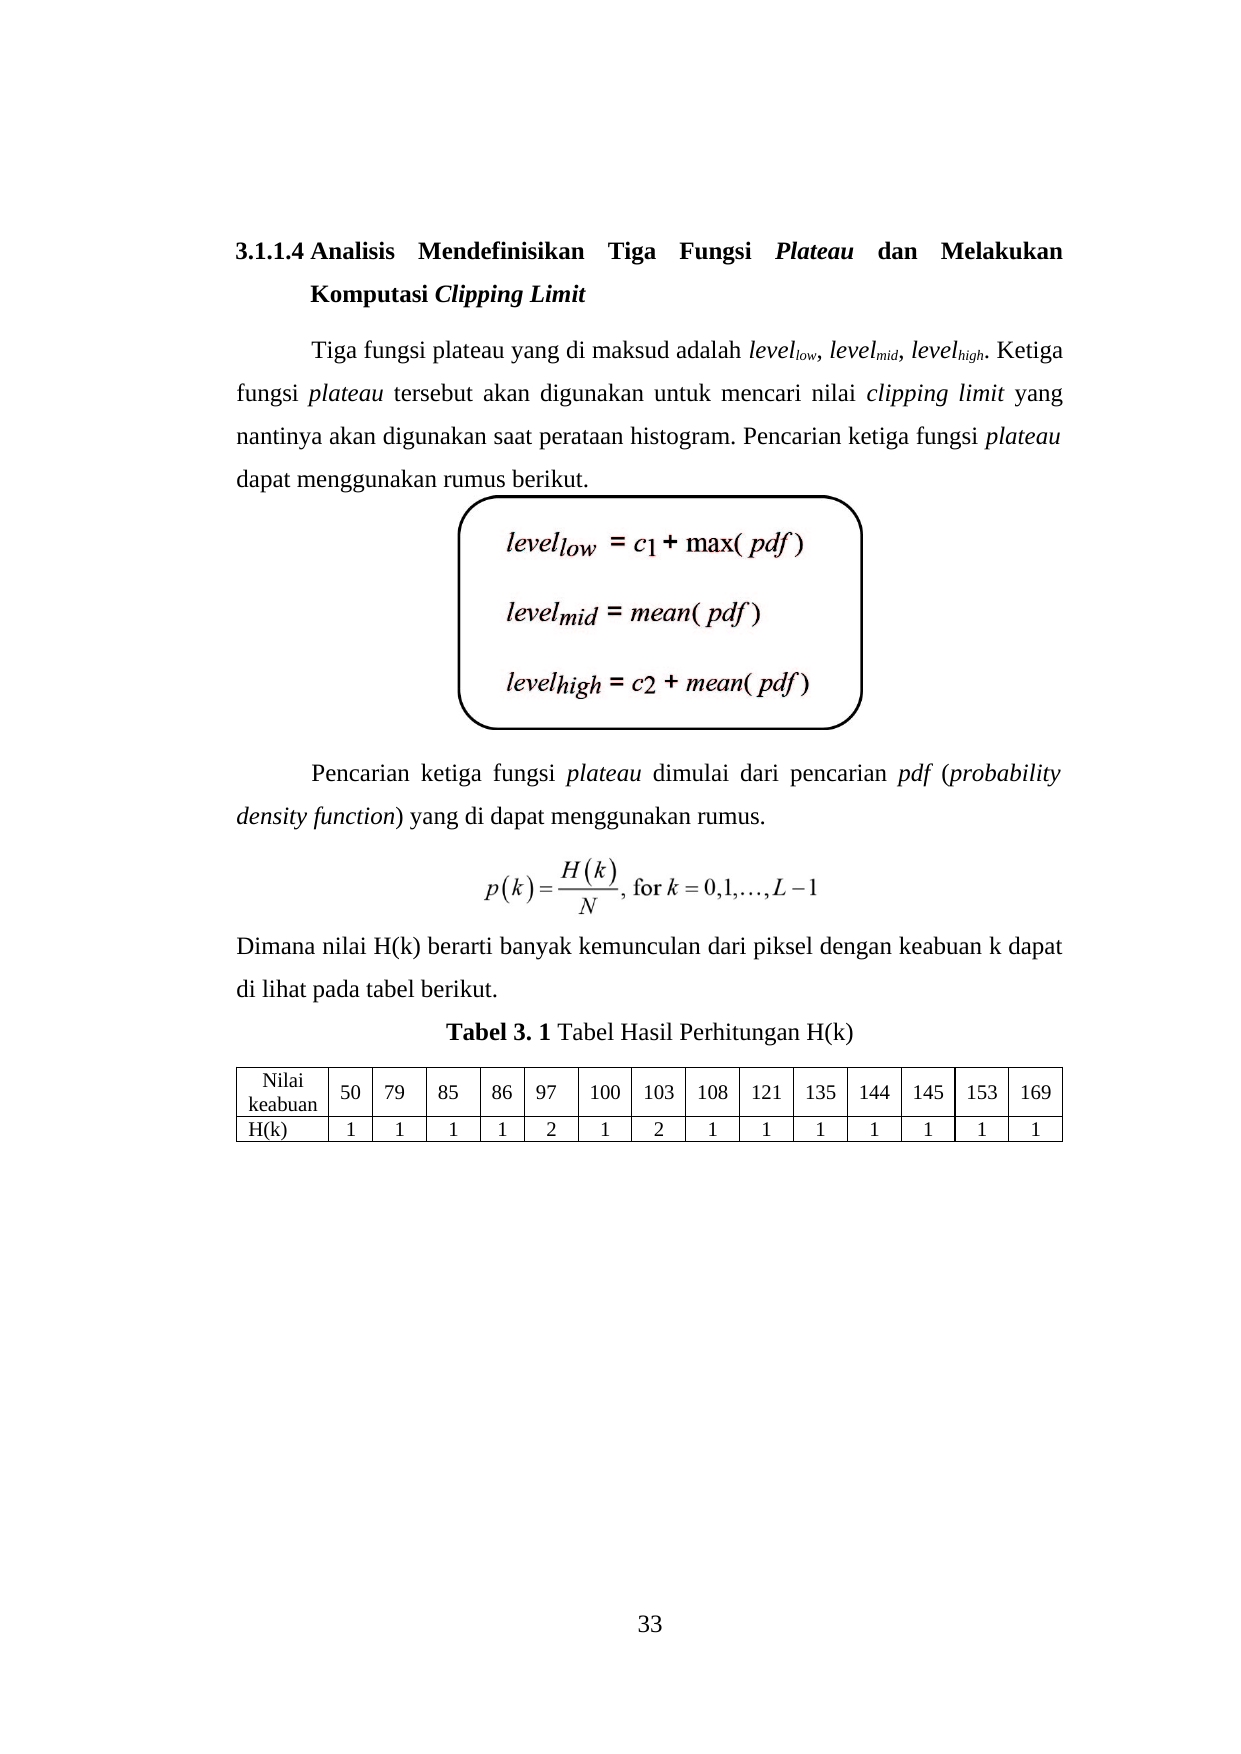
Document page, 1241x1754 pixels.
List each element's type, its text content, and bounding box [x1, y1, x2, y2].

table_cell 1 [956, 1117, 1008, 1141]
table_header 153 [956, 1068, 1008, 1116]
table_header 169 [1009, 1068, 1062, 1116]
table_cell 2 [525, 1117, 578, 1141]
text Dimana nilai H(k) berarti banyak kemunculan dari piksel dengan keabuan k dapat di lihat pada tabel berikut. [236, 931, 1063, 1003]
table_cell 1 [794, 1117, 847, 1141]
table_cell 1 [373, 1117, 426, 1141]
table_cell 1 [848, 1117, 901, 1141]
table_header 50 [329, 1068, 372, 1116]
picture [464, 846, 835, 926]
picture [457, 495, 863, 730]
subtitle Analisis Mendefinisikan Tiga Fungsi Plateau dan Melakukan Komputasi Clipping Limit [235, 236, 1063, 308]
table_cell 2 [632, 1117, 685, 1141]
table_header 86 [481, 1068, 524, 1116]
table_cell 1 [740, 1117, 793, 1141]
table_cell 1 [902, 1117, 954, 1141]
table_header 103 [632, 1068, 685, 1116]
table_cell 1 [481, 1117, 524, 1141]
table_header 135 [794, 1068, 847, 1116]
table_header 145 [902, 1068, 954, 1116]
table_header Nilai keabuan [237, 1068, 328, 1116]
table_header 79 [373, 1068, 426, 1116]
table_header 121 [740, 1068, 793, 1116]
text Tiga fungsi plateau yang di maksud adalah levellow, levelmid, levelhigh. Ketiga fungsi plateau tersebut akan digunakan untuk mencari nilai clipping limit yang nantinya akan digunakan saat perataan histogram. Pencarian ketiga fungsi plateau dapat menggunakan rumus berikut. [236, 335, 1063, 493]
table_cell 1 [1009, 1117, 1062, 1141]
table_cell H(k) [237, 1117, 328, 1141]
table_header 97 [525, 1068, 578, 1116]
table_header 85 [427, 1068, 480, 1116]
table_cell 1 [427, 1117, 480, 1141]
table_cell 1 [329, 1117, 372, 1141]
table_cell 1 [686, 1117, 739, 1141]
table_cell 1 [579, 1117, 631, 1141]
table_header 100 [579, 1068, 631, 1116]
table_header 108 [686, 1068, 739, 1116]
table_header 144 [848, 1068, 901, 1116]
